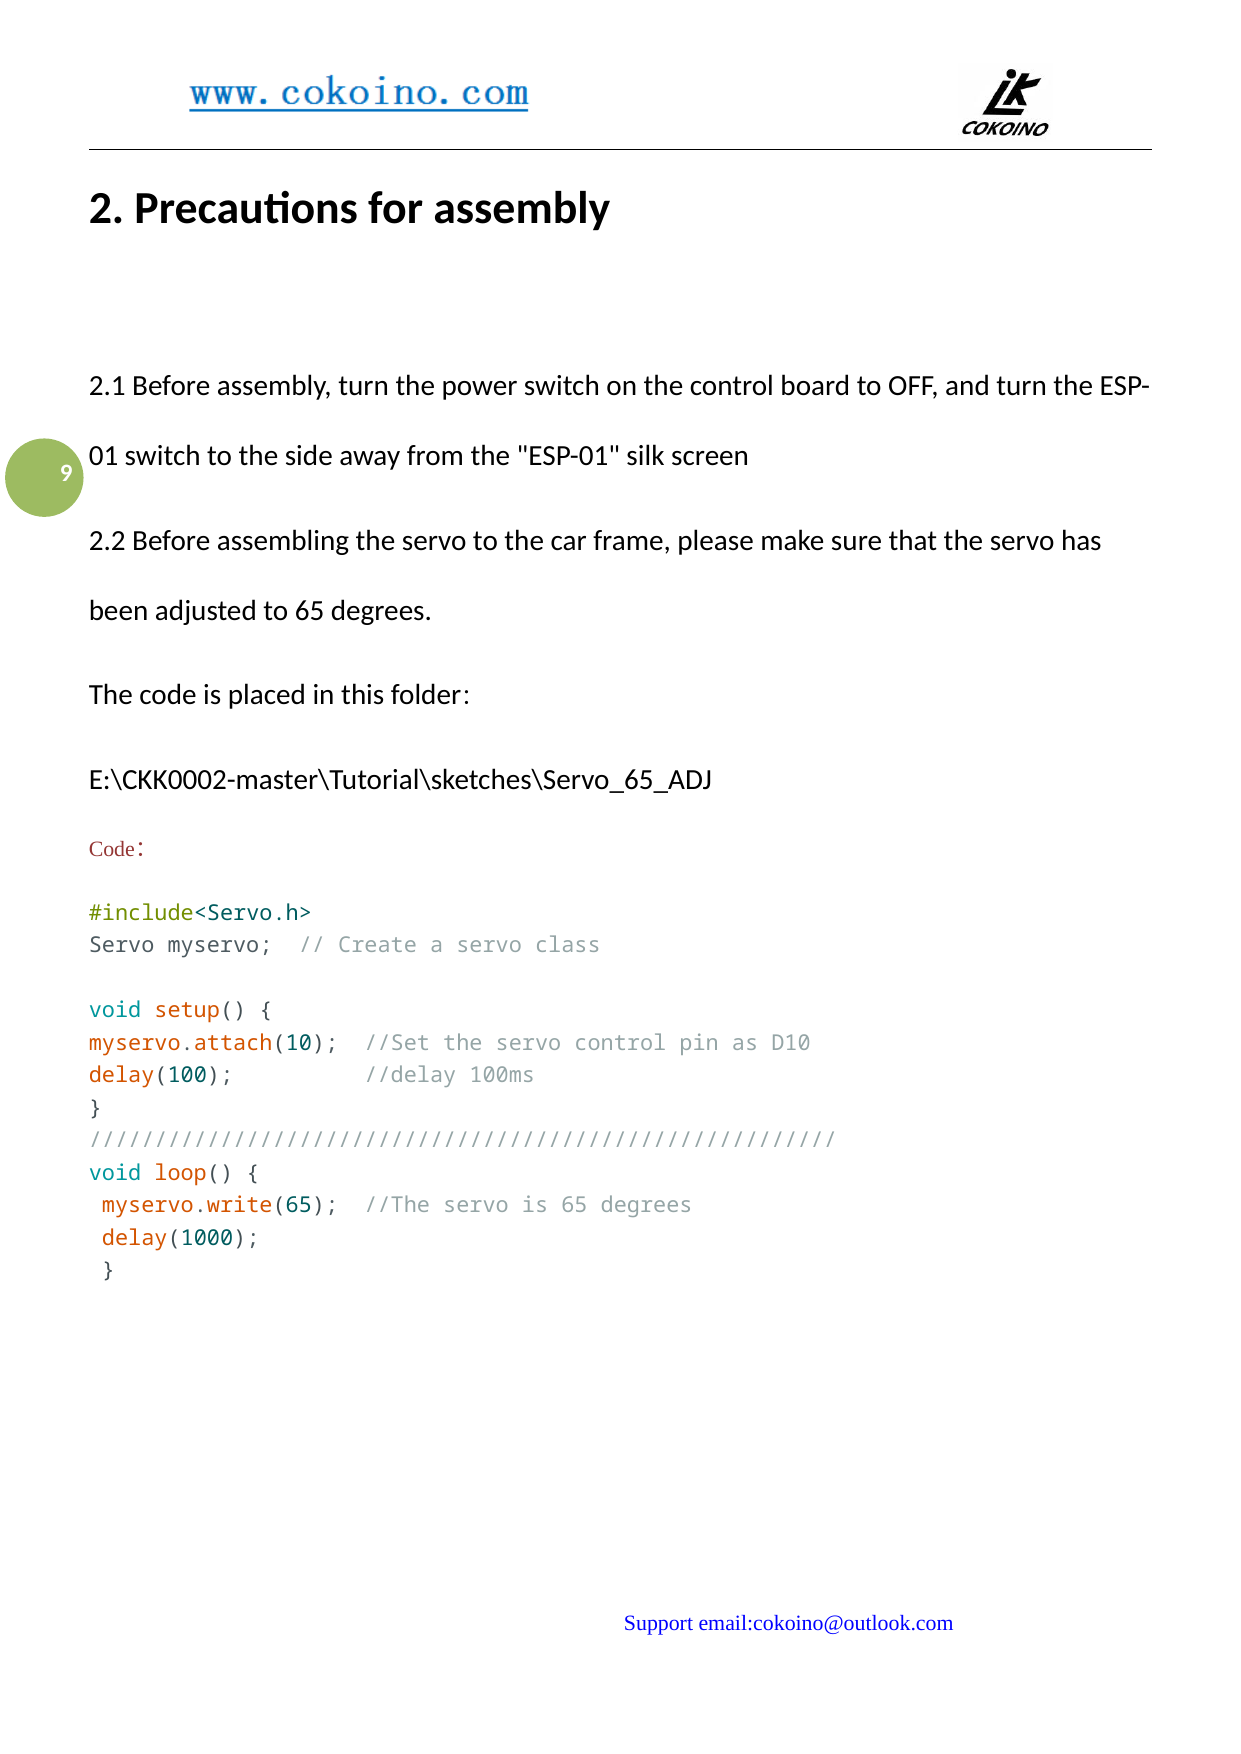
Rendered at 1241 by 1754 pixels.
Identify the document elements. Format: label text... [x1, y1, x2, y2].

text Code： [88, 831, 1152, 863]
text void loop() { [88, 1156, 1152, 1188]
text delay(1000); [88, 1221, 1152, 1253]
text The code is placed in this folder： [88, 662, 1152, 727]
text E:\CKK0002-master\Tutorial\sketches\Servo_65_ADJ [88, 746, 1152, 811]
text 2.2 Before assembling the servo to the car frame, please make sure that the servo has been adjusted to 65 degrees. [88, 507, 1152, 642]
text myservo.write(65); //The servo is 65 degrees [88, 1188, 1152, 1221]
text myservo.attach(10); //Set the servo control pin as D10 [88, 1026, 1152, 1058]
picture [957, 63, 1053, 142]
text ///////////////////////////////////////////////////////// [88, 1123, 1152, 1156]
text } [88, 1253, 1152, 1286]
text #include<Servo.h> [88, 896, 1152, 928]
text } [88, 1091, 1152, 1123]
text Servo myservo; // Create a servo class [88, 928, 1152, 961]
subtitle 2. Precautions for assembly [88, 174, 1152, 239]
picture [187, 41, 552, 142]
text 2.1 Before assembly, turn the power switch on the control board to OFF, and turn the ESP-01 switch to the side away from the "ESP-01" silk screen [88, 352, 1152, 487]
text delay(100); //delay 100ms [88, 1058, 1152, 1091]
text void setup() { [88, 993, 1152, 1026]
